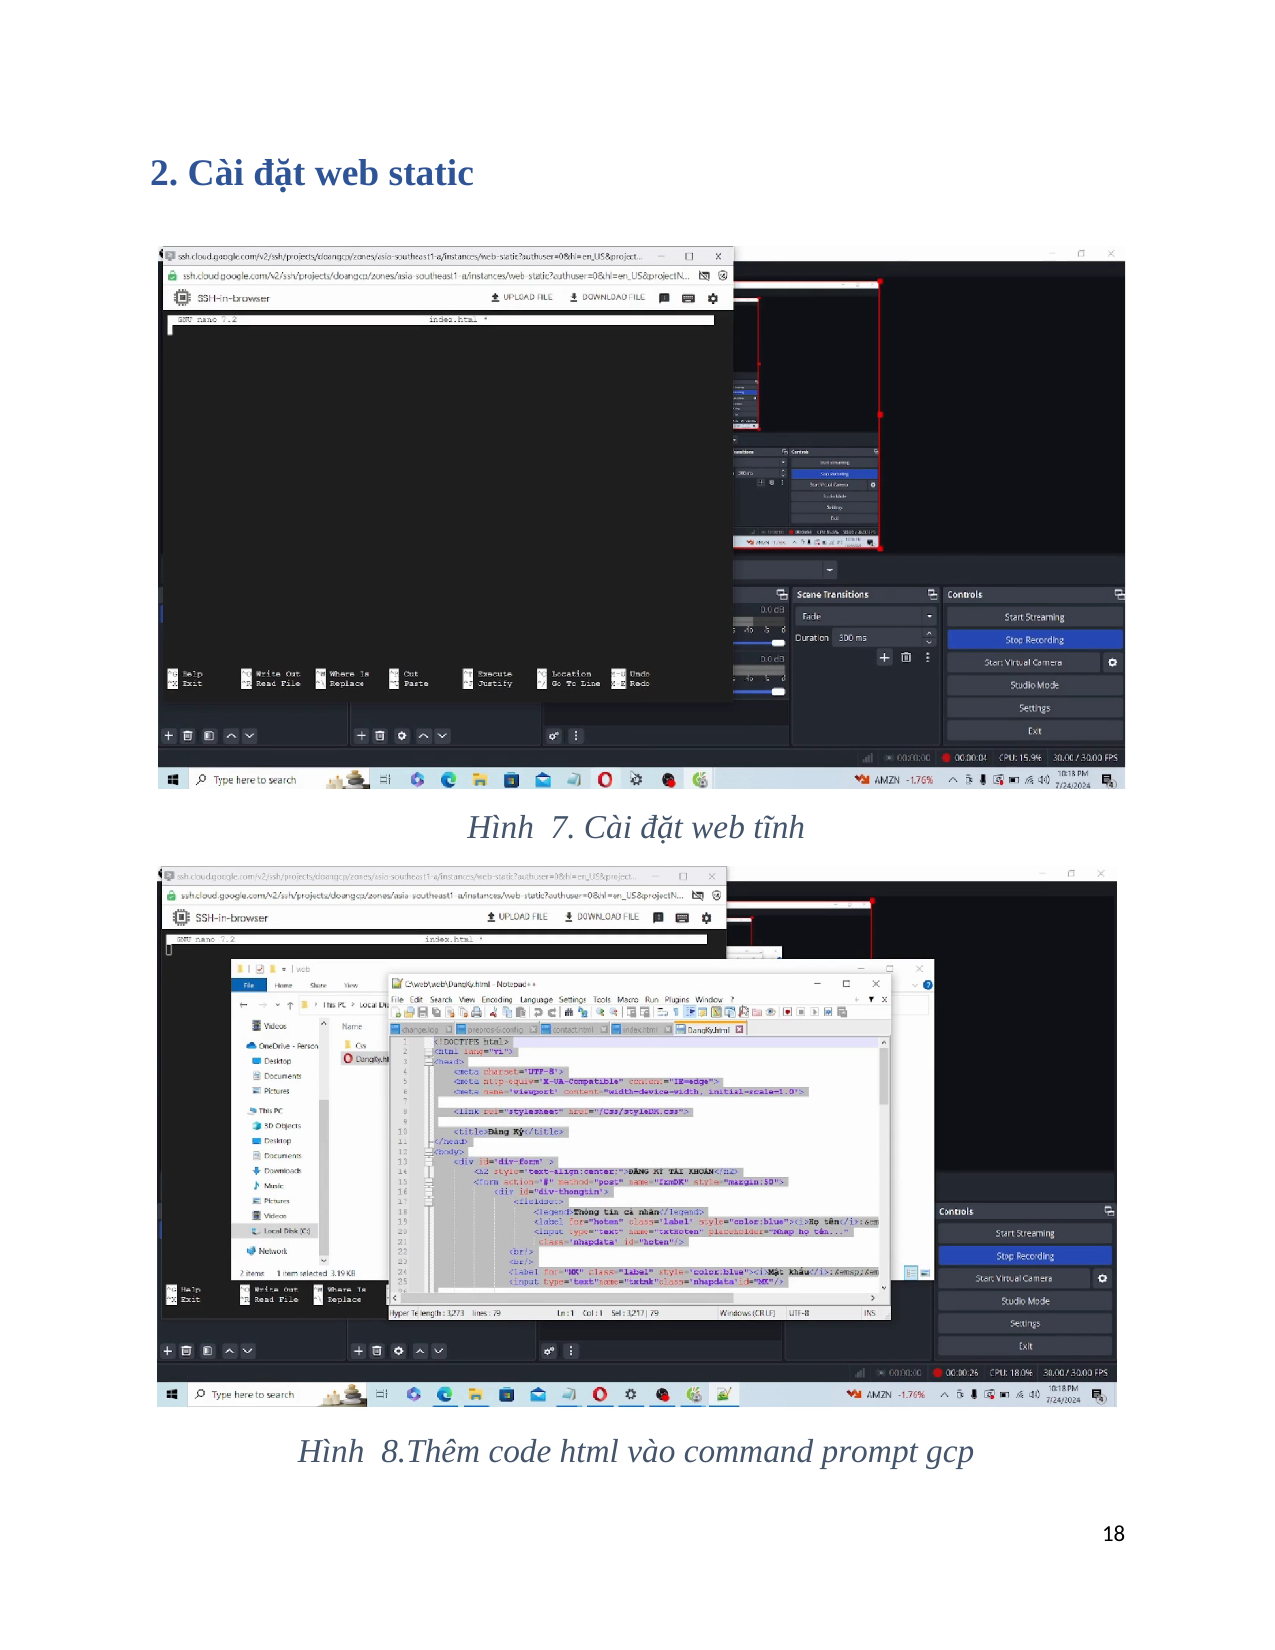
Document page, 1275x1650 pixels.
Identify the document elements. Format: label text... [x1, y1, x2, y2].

picture [150, 866, 1125, 1413]
subtitle 2. Cài đặt web static [150, 150, 1125, 193]
picture [150, 243, 1125, 789]
text Hình 7. Cài đặt web tĩnh [150, 807, 1125, 845]
text Hình 8.Thêm code html vào command prompt gcp [150, 1431, 1125, 1469]
